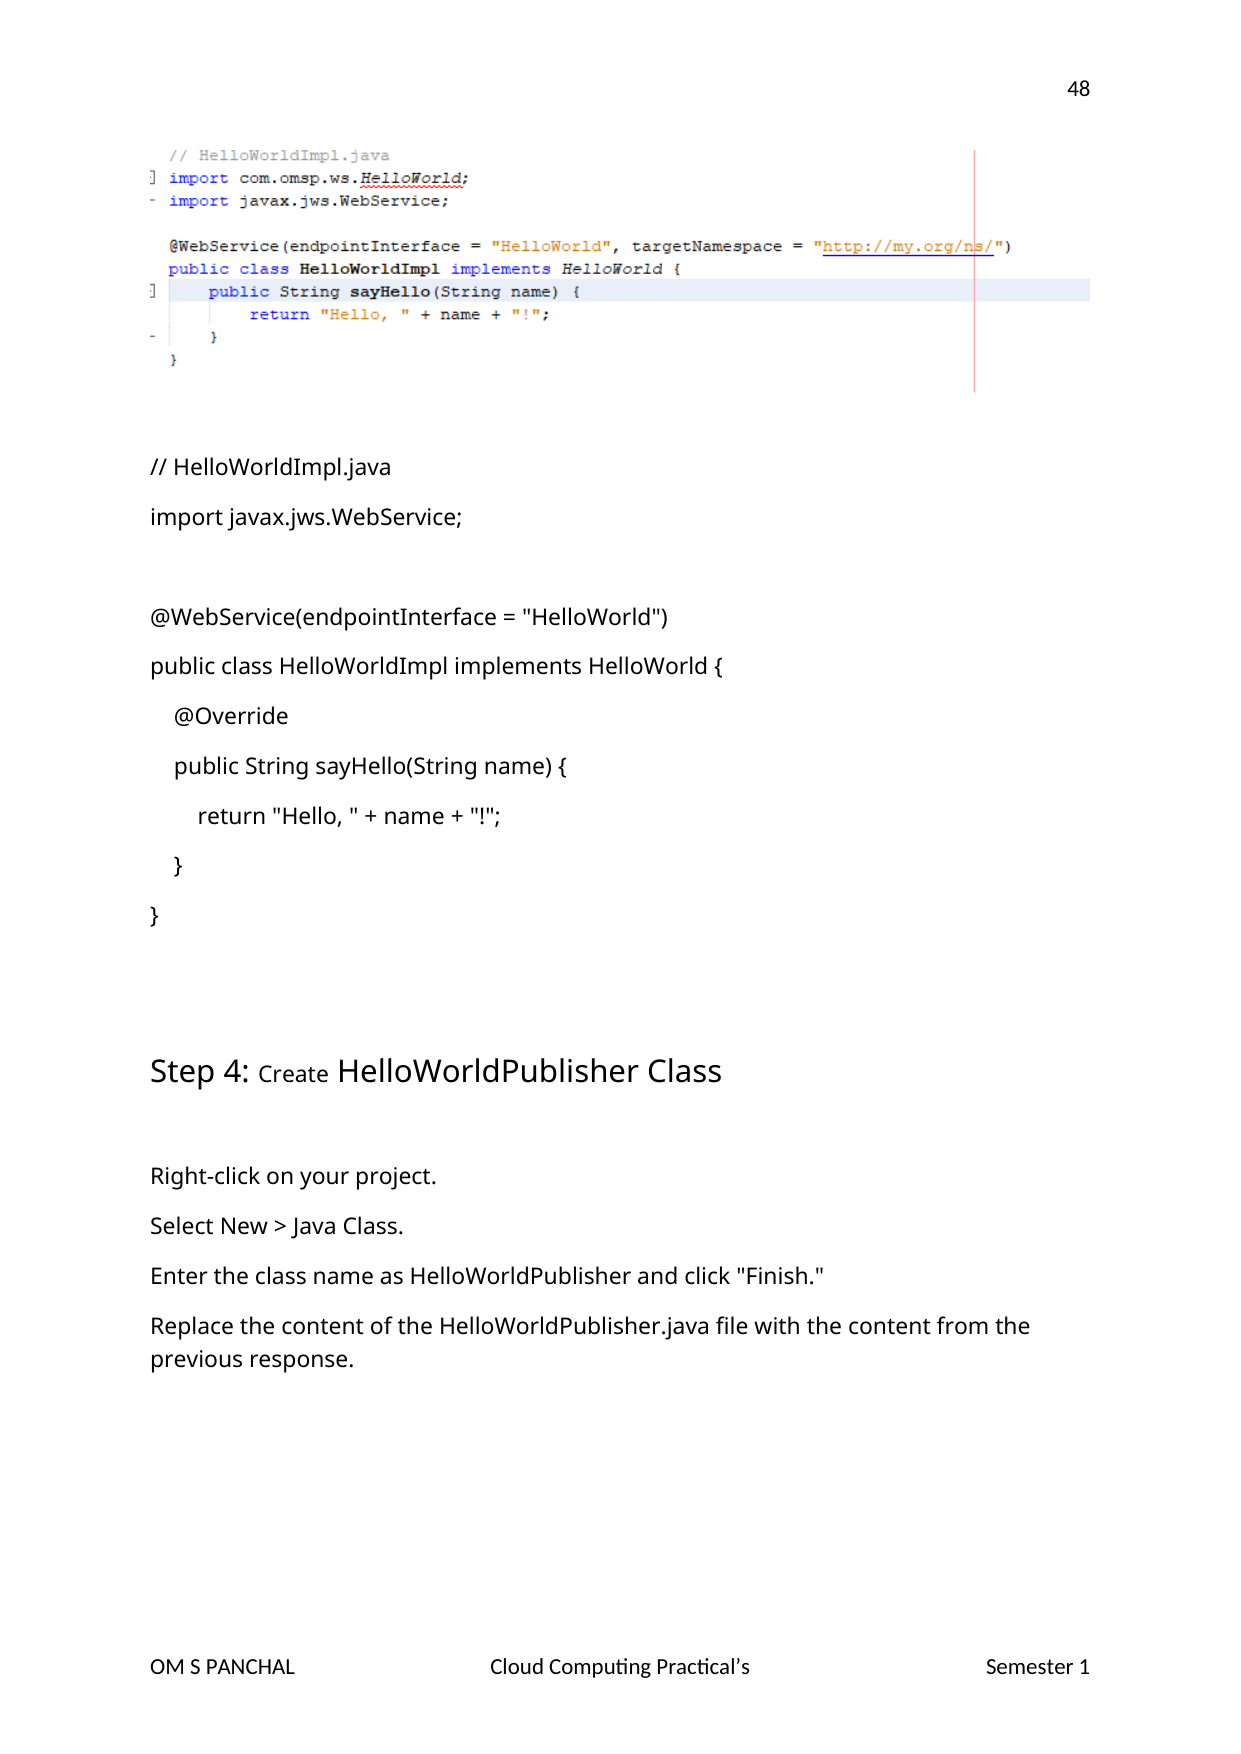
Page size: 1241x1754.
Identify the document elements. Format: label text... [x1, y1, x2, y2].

text // HelloWorldImpl.java [150, 451, 1090, 482]
picture [150, 150, 1091, 433]
text public String sayHello(String name) { [150, 750, 1090, 781]
text } [150, 899, 1090, 931]
text } [150, 849, 1090, 881]
text Replace the content of the HelloWorldPublisher.java file with the content from the previous response. [150, 1309, 1090, 1374]
text Right-click on your project. [150, 1160, 1090, 1191]
text @WebService(endpointInterface = "HelloWorld") [150, 601, 1090, 632]
text @Override [150, 700, 1090, 731]
text Step 4: Create HelloWorldPublisher Class [150, 1049, 1090, 1091]
text public class HelloWorldImpl implements HelloWorld { [150, 650, 1090, 682]
text import javax.jws.WebService; [150, 501, 1090, 532]
text Select New > Java Class. [150, 1210, 1090, 1241]
text Enter the class name as HelloWorldPublisher and click "Finish." [150, 1260, 1090, 1291]
text return "Hello, " + name + "!"; [150, 800, 1090, 831]
